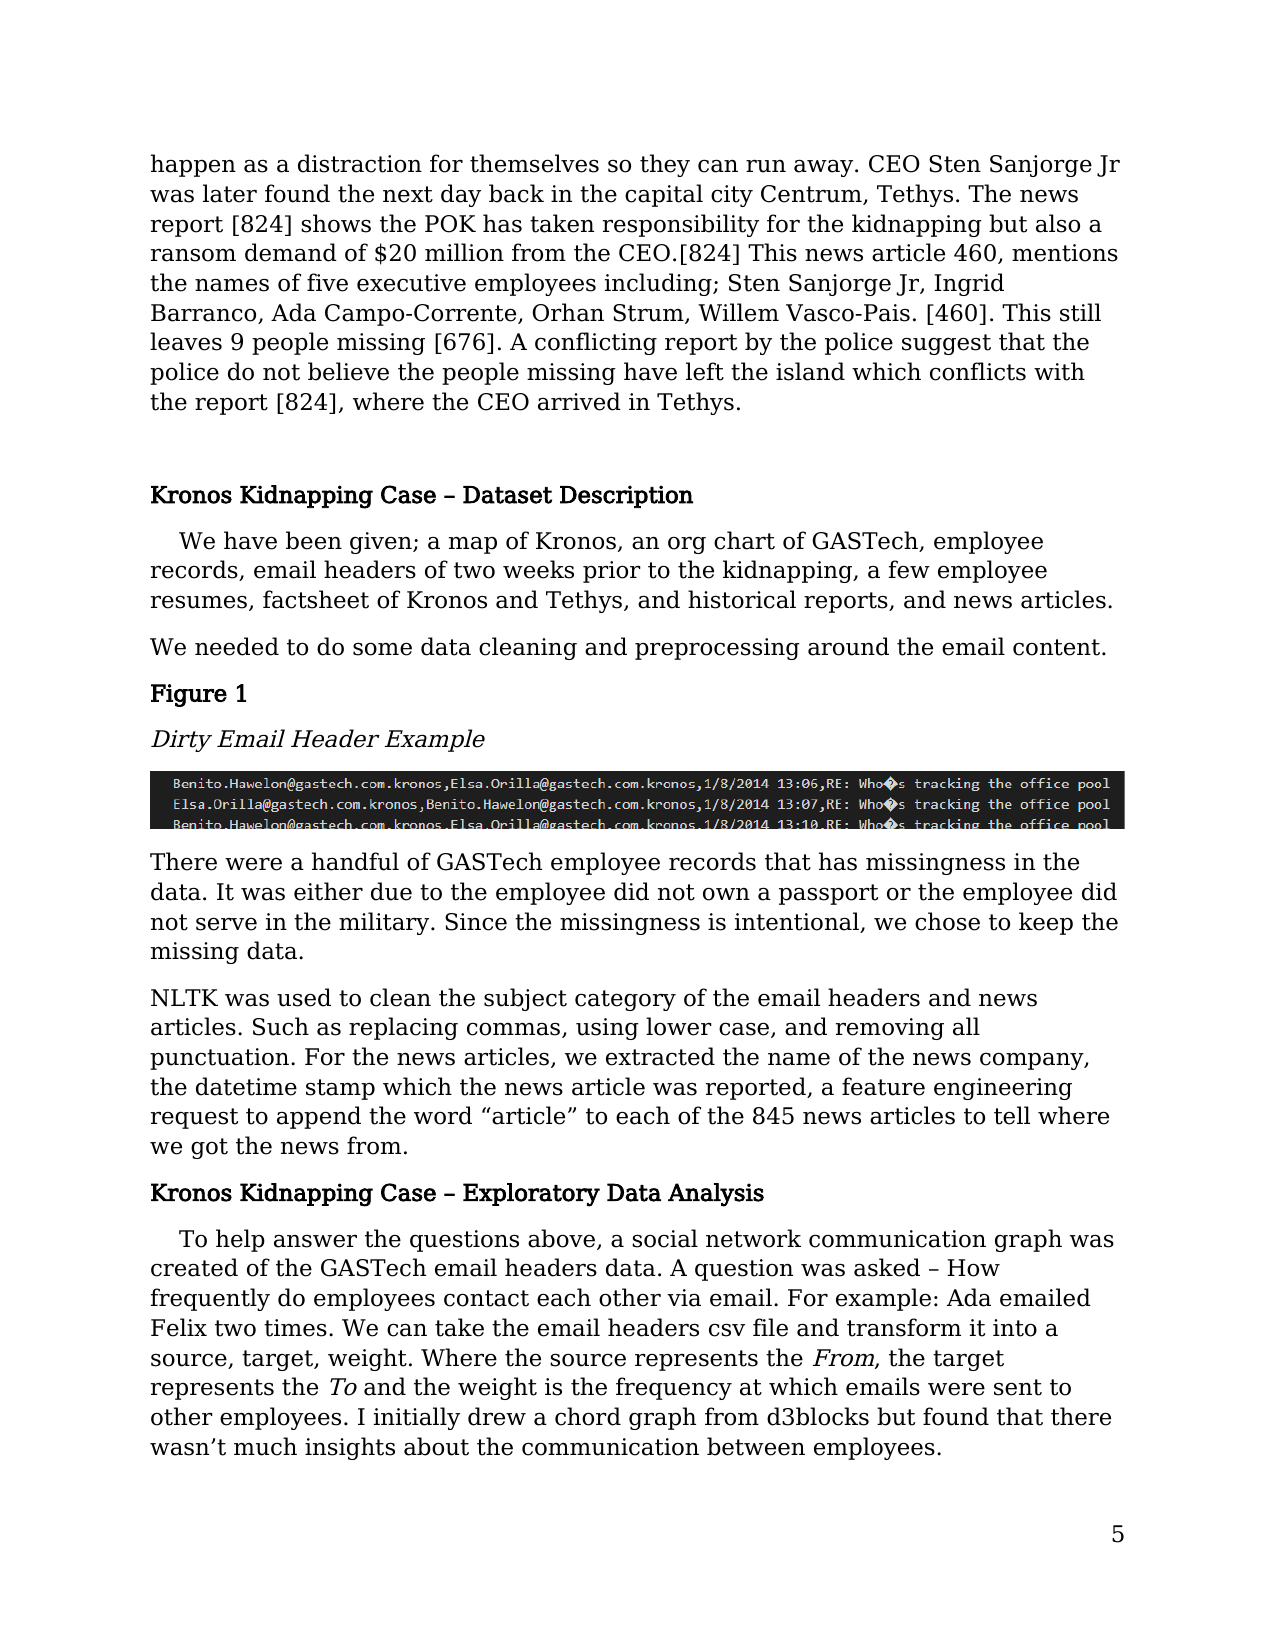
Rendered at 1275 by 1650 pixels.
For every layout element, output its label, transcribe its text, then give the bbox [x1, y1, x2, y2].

text Kronos Kidnapping Case – Exploratory Data Analysis [150, 1178, 1125, 1206]
text We have been given; a map of Kronos, an org chart of GASTech, employee records, email headers of two weeks prior to the kidnapping, a few employee resumes, factsheet of Kronos and Tethys, and historical reports, and news articles. [150, 527, 1125, 613]
text NLTK was used to clean the subject category of the email headers and news articles. Such as replacing commas, using lower case, and removing all punctuation. For the news articles, we extracted the name of the news company, the datetime stamp which the news article was reported, a feature engineering request to append the word “article” to each of the 845 news articles to tell where we got the news from. [150, 983, 1125, 1159]
text There were a handful of GASTech employee records that has missingness in the data. It was either due to the employee did not own a passport or the employee did not serve in the military. Since the missingness is intentional, we chose to keep the missing data. [150, 848, 1125, 964]
text Kronos Kidnapping Case – Dataset Description [150, 480, 1125, 508]
text Figure 1 [150, 679, 1125, 706]
text Dirty Email Header Example [150, 725, 1125, 752]
picture [150, 771, 1125, 829]
text To help answer the questions above, a social network communication graph was created of the GASTech email headers data. A question was asked – How frequently do employees contact each other via email. For example: Ada emailed Felix two times. We can take the email headers csv file and transform it into a source, target, weight. Where the source represents the From, the target represents the To and the weight is the frequency at which emails were sent to other employees. I initially drew a chord graph from d3blocks but found that there wasn’t much insights about the communication between employees. [150, 1224, 1125, 1460]
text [150, 150, 1125, 415]
text We needed to do some data cleaning and preprocessing around the email content. [150, 632, 1125, 660]
